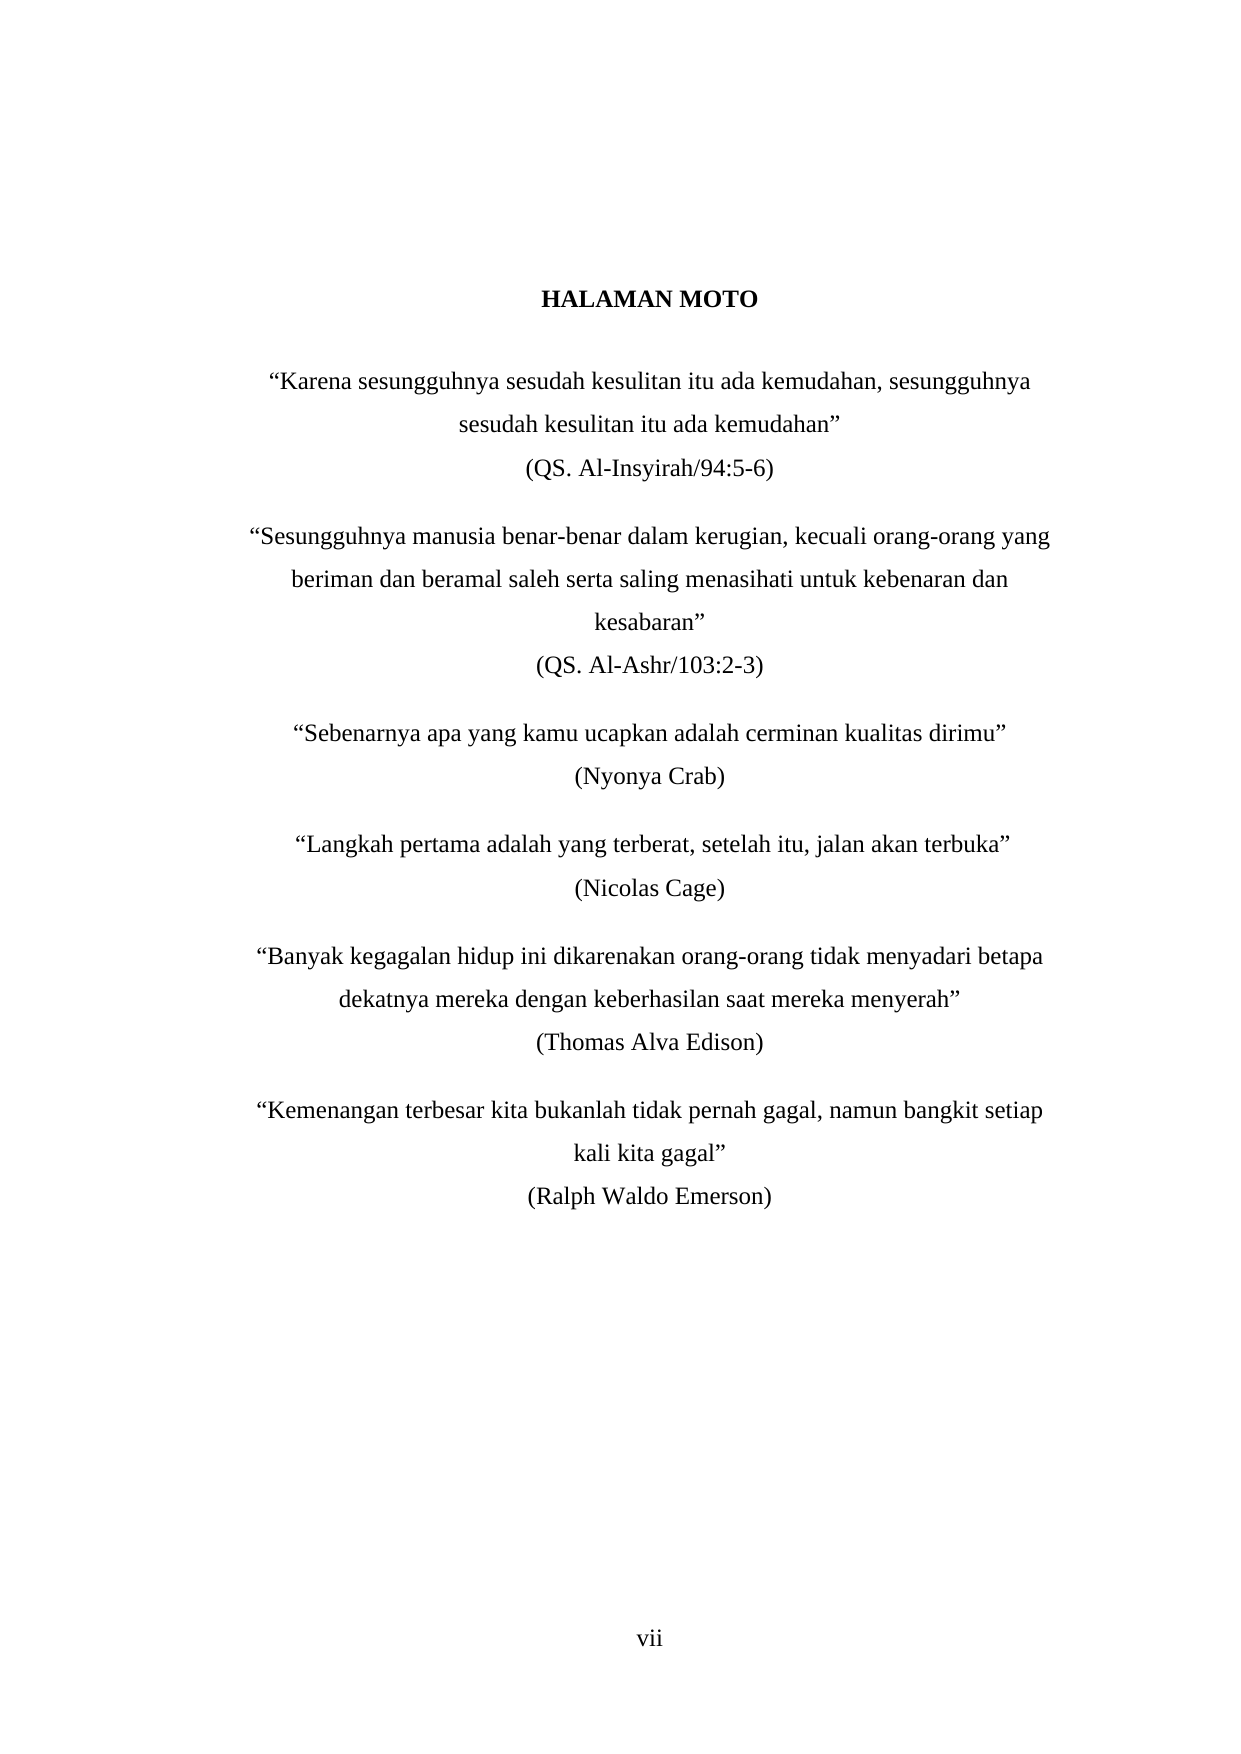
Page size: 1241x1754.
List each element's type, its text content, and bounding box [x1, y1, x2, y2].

text “Banyak kegagalan hidup ini dikarenakan orang-orang tidak menyadari betapa dekatnya mereka dengan keberhasilan saat mereka menyerah” [236, 941, 1063, 1013]
text (Thomas Alva Edison) [236, 1027, 1063, 1056]
text “Sesungguhnya manusia benar-benar dalam kerugian, kecuali orang-orang yang beriman dan beramal saleh serta saling menasihati untuk kebenaran dan kesabaran” [236, 521, 1063, 636]
text (QS. Al-Insyirah/94:5-6) [236, 453, 1063, 481]
text “Sebenarnya apa yang kamu ucapkan adalah cerminan kualitas dirimu” [236, 718, 1063, 747]
text “Langkah pertama adalah yang terberat, setelah itu, jalan akan terbuka” [236, 829, 1063, 858]
text “Karena sesungguhnya sesudah kesulitan itu ada kemudahan, sesungguhnya sesudah kesulitan itu ada kemudahan” [236, 366, 1063, 438]
subtitle HALAMAN MOTO [236, 284, 1063, 313]
text (Ralph Waldo Emerson) [236, 1181, 1063, 1210]
text “Kemenangan terbesar kita bukanlah tidak pernah gagal, namun bangkit setiap kali kita gagal” [236, 1095, 1063, 1167]
text (QS. Al-Ashr/103:2-3) [236, 650, 1063, 679]
text (Nyonya Crab) [236, 761, 1063, 790]
text (Nicolas Cage) [236, 873, 1063, 901]
